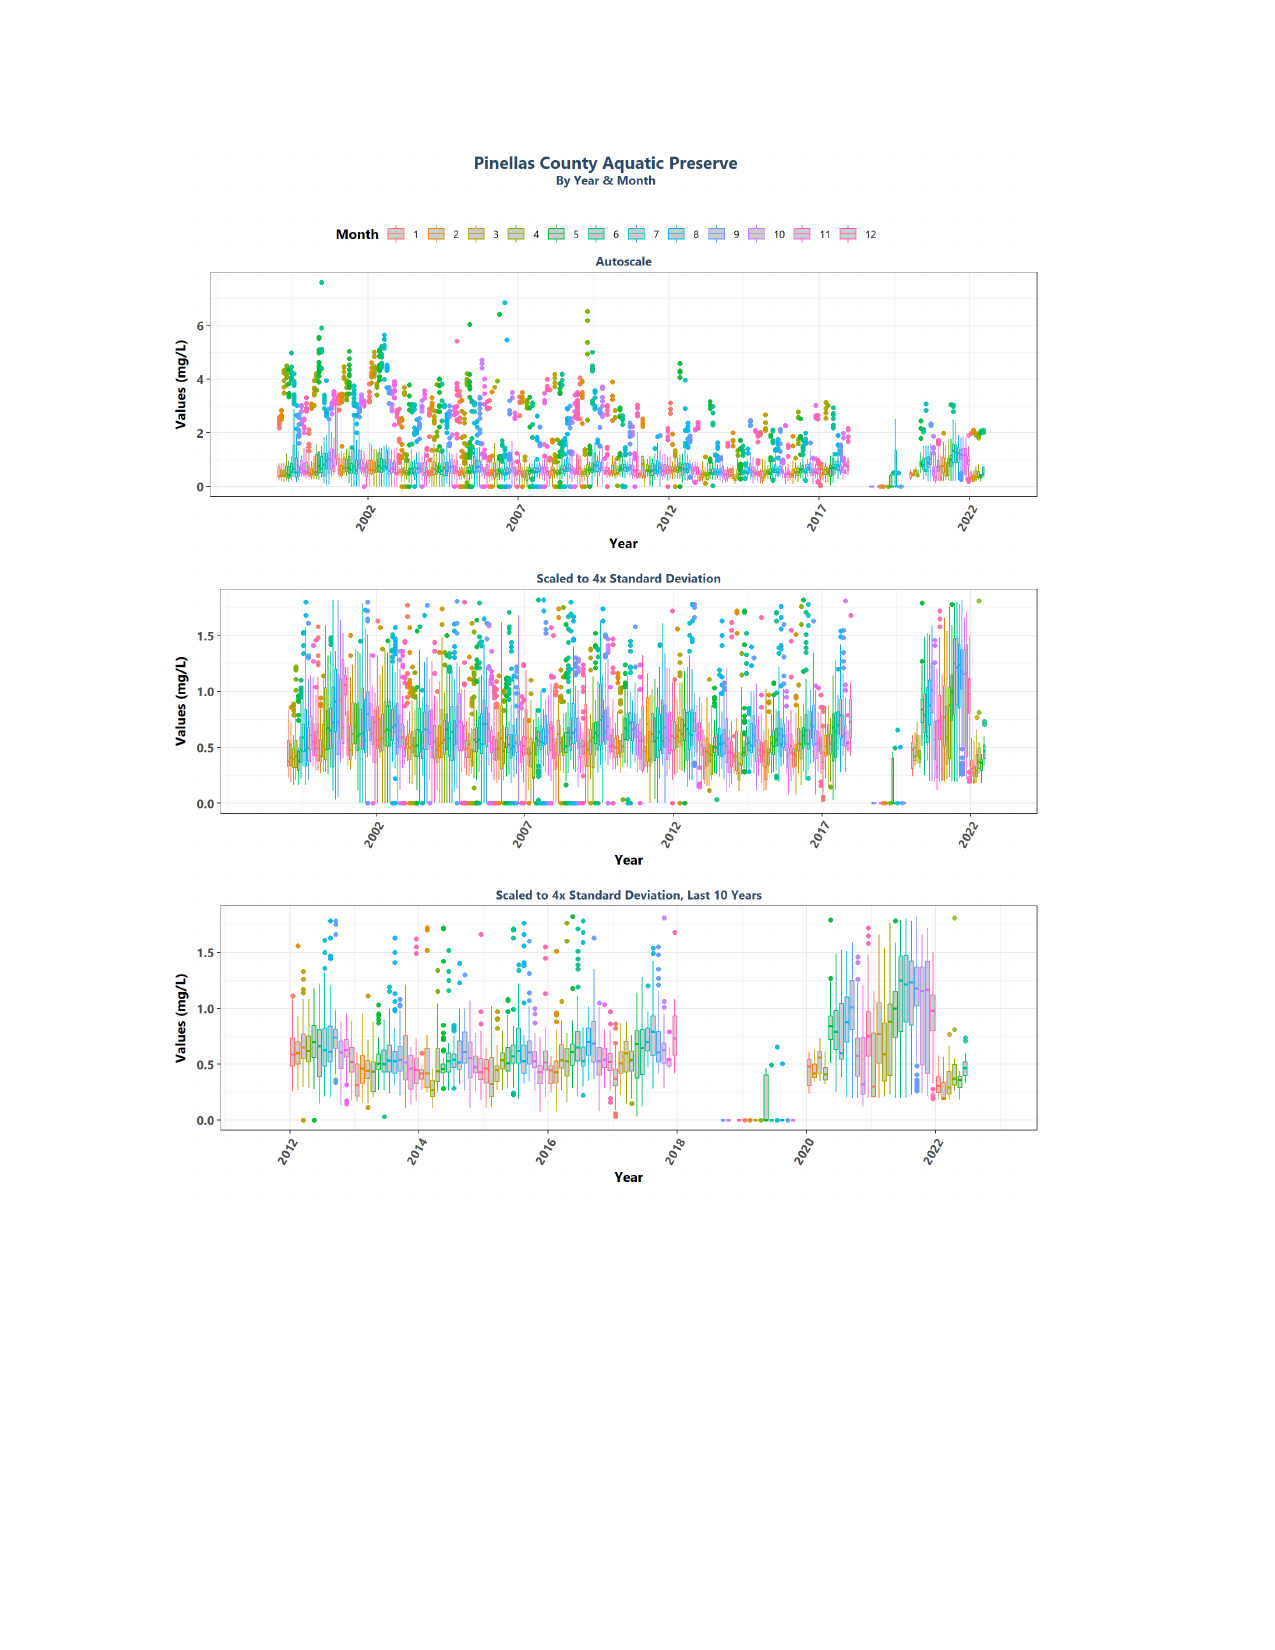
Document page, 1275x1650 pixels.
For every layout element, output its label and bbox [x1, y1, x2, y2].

picture [168, 150, 1044, 1200]
